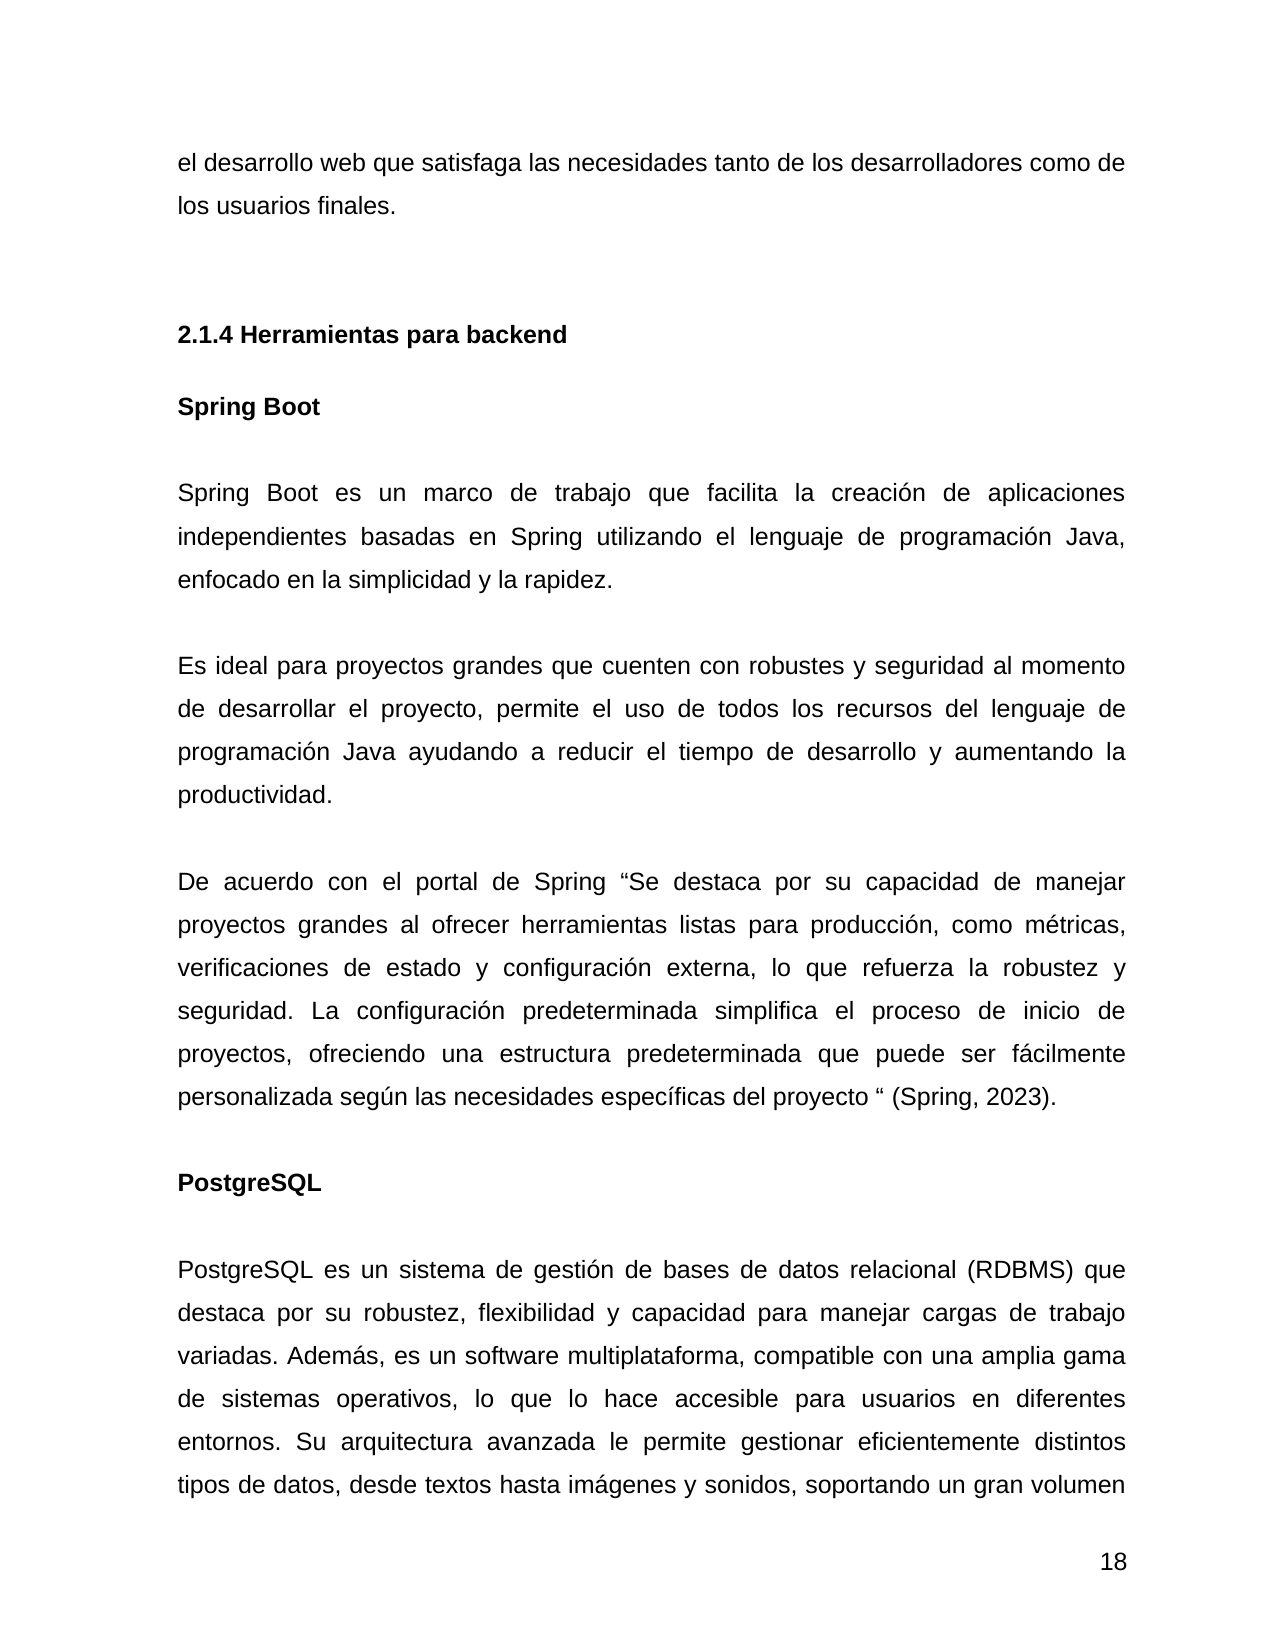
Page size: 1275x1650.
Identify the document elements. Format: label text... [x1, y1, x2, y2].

text Spring Boot es un marco de trabajo que facilita la creación de aplicaciones independientes basadas en Spring utilizando el lenguaje de programación Java, enfocado en la simplicidad y la rapidez. [177, 478, 1127, 593]
text Spring Boot [177, 392, 1127, 421]
text PostgreSQL [177, 1168, 1127, 1197]
text Es ideal para proyectos grandes que cuenten con robustes y seguridad al momento de desarrollar el proyecto, permite el uso de todos los recursos del lenguaje de programación Java ayudando a reducir el tiempo de desarrollo y aumentando la productividad. [177, 651, 1127, 809]
subtitle Herramientas para backend [177, 320, 1127, 349]
text De acuerdo con el portal de Spring “Se destaca por su capacidad de manejar proyectos grandes al ofrecer herramientas listas para producción, como métricas, verificaciones de estado y configuración externa, lo que refuerza la robustez y seguridad. La configuración predeterminada simplifica el proceso de inicio de proyectos, ofreciendo una estructura predeterminada que puede ser fácilmente personalizada según las necesidades específicas del proyecto “ . [177, 866, 1127, 1111]
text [177, 1254, 1127, 1499]
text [177, 148, 1127, 219]
